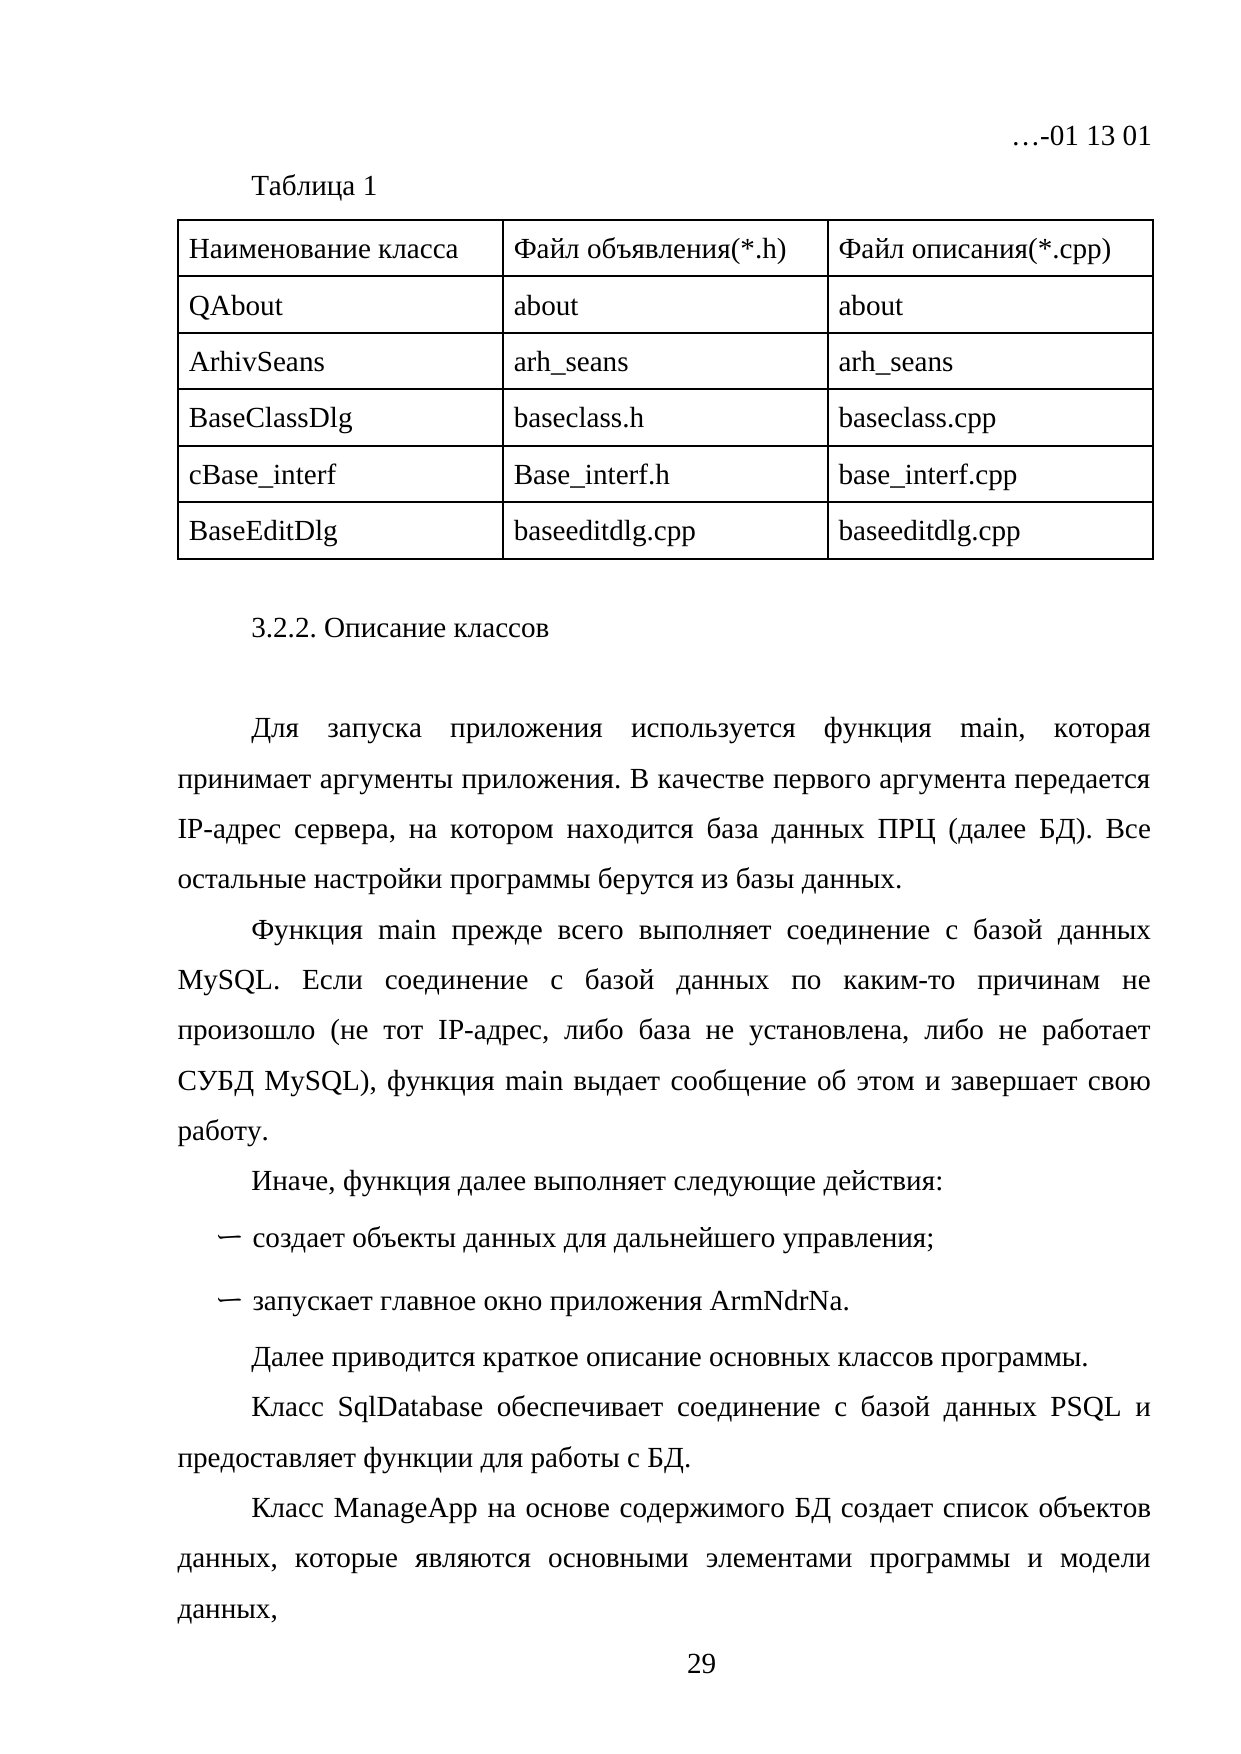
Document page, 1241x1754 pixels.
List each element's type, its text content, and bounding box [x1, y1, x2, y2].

table_cell QAbout [179, 277, 502, 332]
table_cell baseeditdlg.cpp [829, 503, 1152, 557]
text Таблица 1 [177, 168, 1152, 202]
table_cell baseclass.cpp [829, 390, 1152, 444]
table_cell base_interf.cpp [829, 447, 1152, 501]
table_cell about [829, 277, 1152, 332]
table_cell ArhivSeans [179, 334, 502, 388]
table_cell arh_seans [829, 334, 1152, 388]
text Функция main прежде всего выполняет соединение с базой данных MySQL. Если соединение с базой данных по каким-то причинам не произошло (не тот IP-адрес, либо база не установлена, либо не работает СУБД MySQL), функция main выдает сообщение об этом и завершает свою работу. [177, 912, 1152, 1147]
list создает объекты данных для дальнейшего управления; [215, 1214, 1152, 1256]
text Далее приводится краткое описание основных классов программы. [177, 1339, 1152, 1373]
text Класс SqlDatabase обеспечивает соединение с базой данных PSQL и предоставляет функции для работы с БД. [177, 1389, 1152, 1473]
table_cell about [504, 277, 827, 332]
text Иначе, функция далее выполняет следующие действия: [177, 1163, 1152, 1197]
table_cell cBase_interf [179, 447, 502, 501]
list запускает главное окно приложения ArmNdrNa. [215, 1276, 1152, 1318]
table_header Файл описания(*.cpp) [829, 221, 1152, 275]
table_header Файл объявления(*.h) [504, 221, 827, 275]
table_cell arh_seans [504, 334, 827, 388]
table_header Наименование класса [179, 221, 502, 275]
table_cell BaseEditDlg [179, 503, 502, 557]
text 3.2.2. Описание классов [177, 610, 1152, 643]
table_cell Base_interf.h [504, 447, 827, 501]
text Для запуска приложения используется функция main, которая принимает аргументы приложения. В качестве первого аргумента передается IP-адрес сервера, на котором находится база данных ПРЦ (далее БД). Все остальные настройки программы берутся из базы данных. [177, 711, 1152, 895]
table_cell baseeditdlg.cpp [504, 503, 827, 557]
text Класс ManageApp на основе содержимого БД создает список объектов данных, которые являются основными элементами программы и модели данных, [177, 1490, 1152, 1624]
table_cell BaseClassDlg [179, 390, 502, 444]
text …-01 13 01 [177, 118, 1152, 152]
table_cell baseclass.h [504, 390, 827, 444]
